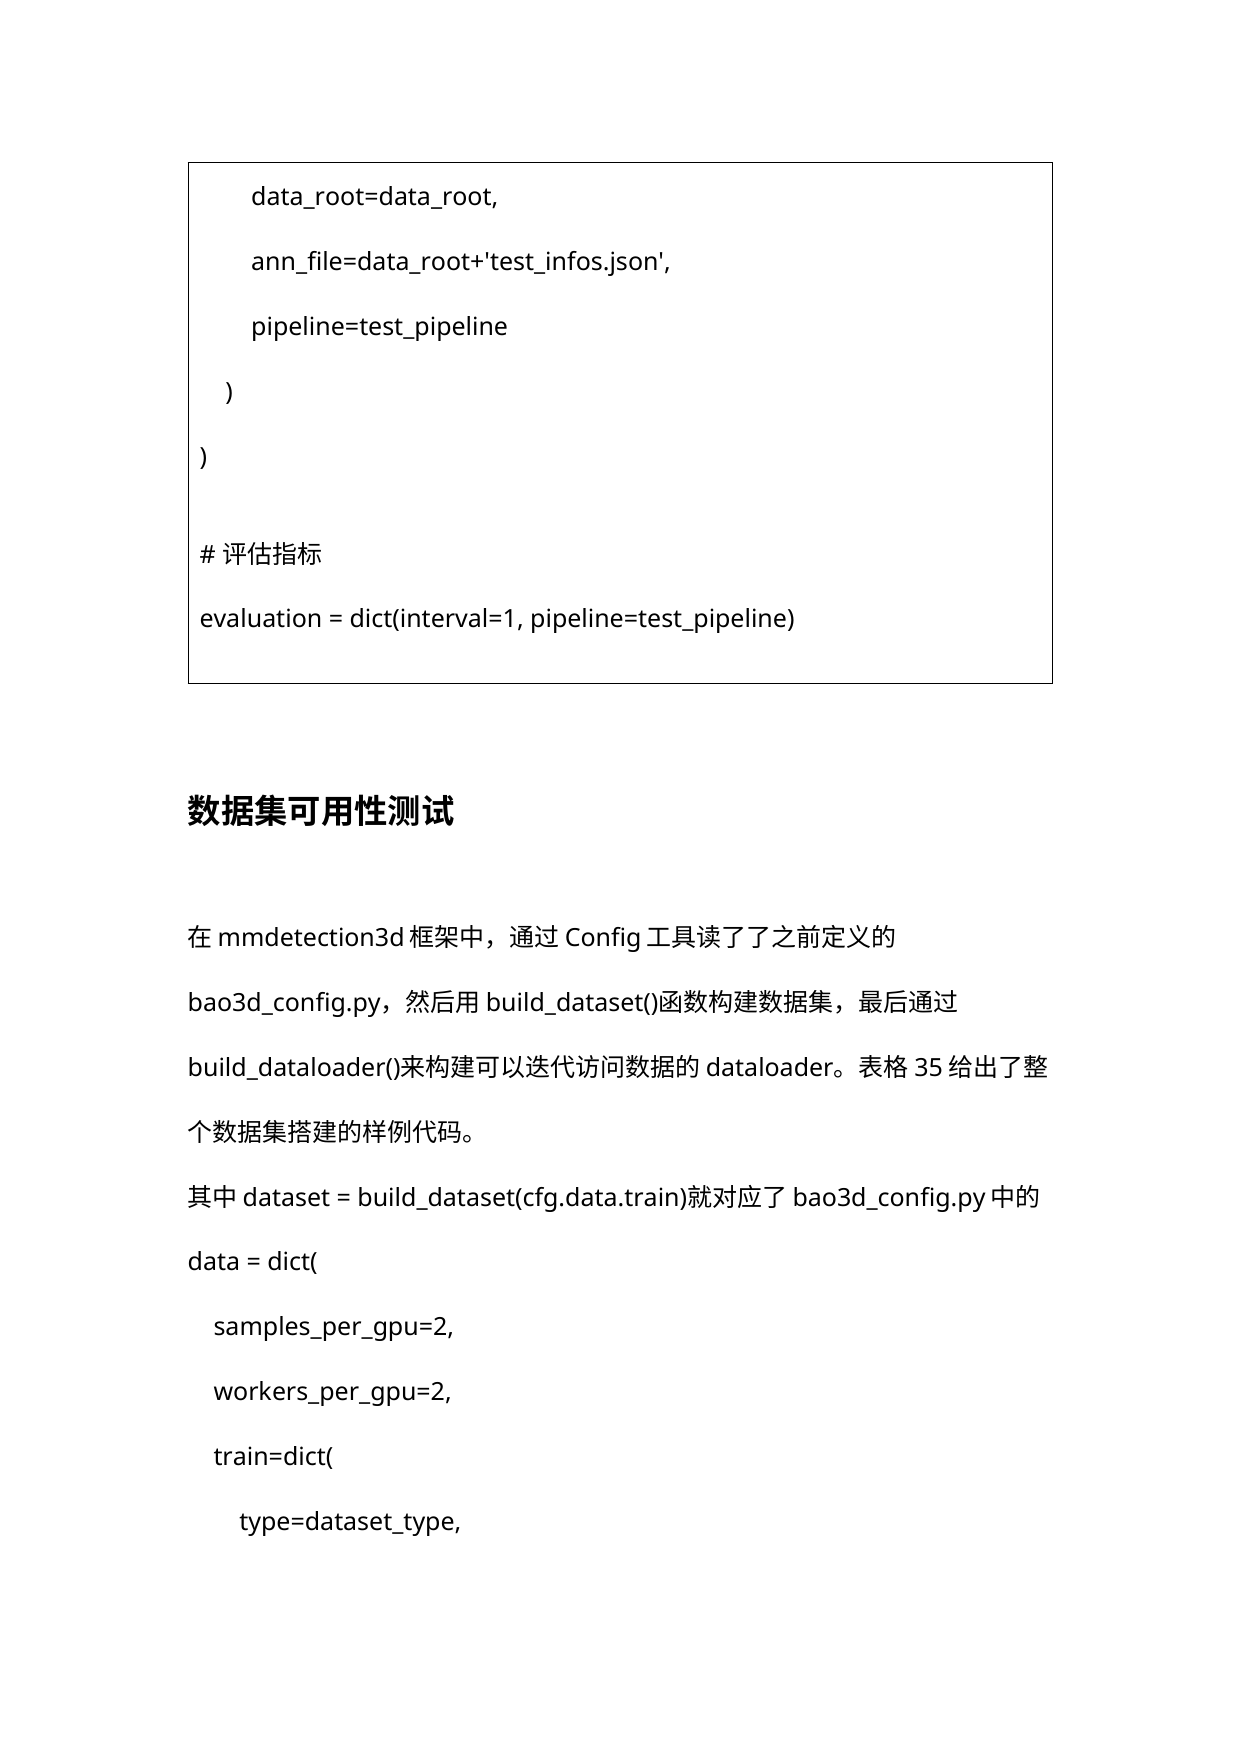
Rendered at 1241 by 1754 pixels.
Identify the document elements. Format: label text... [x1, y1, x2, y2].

text samples_per_gpu=2, [187, 1293, 1053, 1358]
text 其中dataset = build_dataset(cfg.data.train)就对应了bao3d_config.py中的 [187, 1163, 1053, 1228]
subtitle 数据集可用性测试 [187, 776, 1053, 841]
text type=dataset_type, [187, 1488, 1053, 1553]
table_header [189, 163, 1052, 683]
text workers_per_gpu=2, [187, 1358, 1053, 1423]
text train=dict( [187, 1423, 1053, 1488]
text 在mmdetection3d框架中，通过Config工具读了了之前定义的bao3d_config.py，然后用build_dataset()函数构建数据集，最后通过build_dataloader()来构建可以迭代访问数据的dataloader。表格 35给出了整个数据集搭建的样例代码。 [187, 903, 1053, 1163]
text data = dict( [187, 1228, 1053, 1293]
